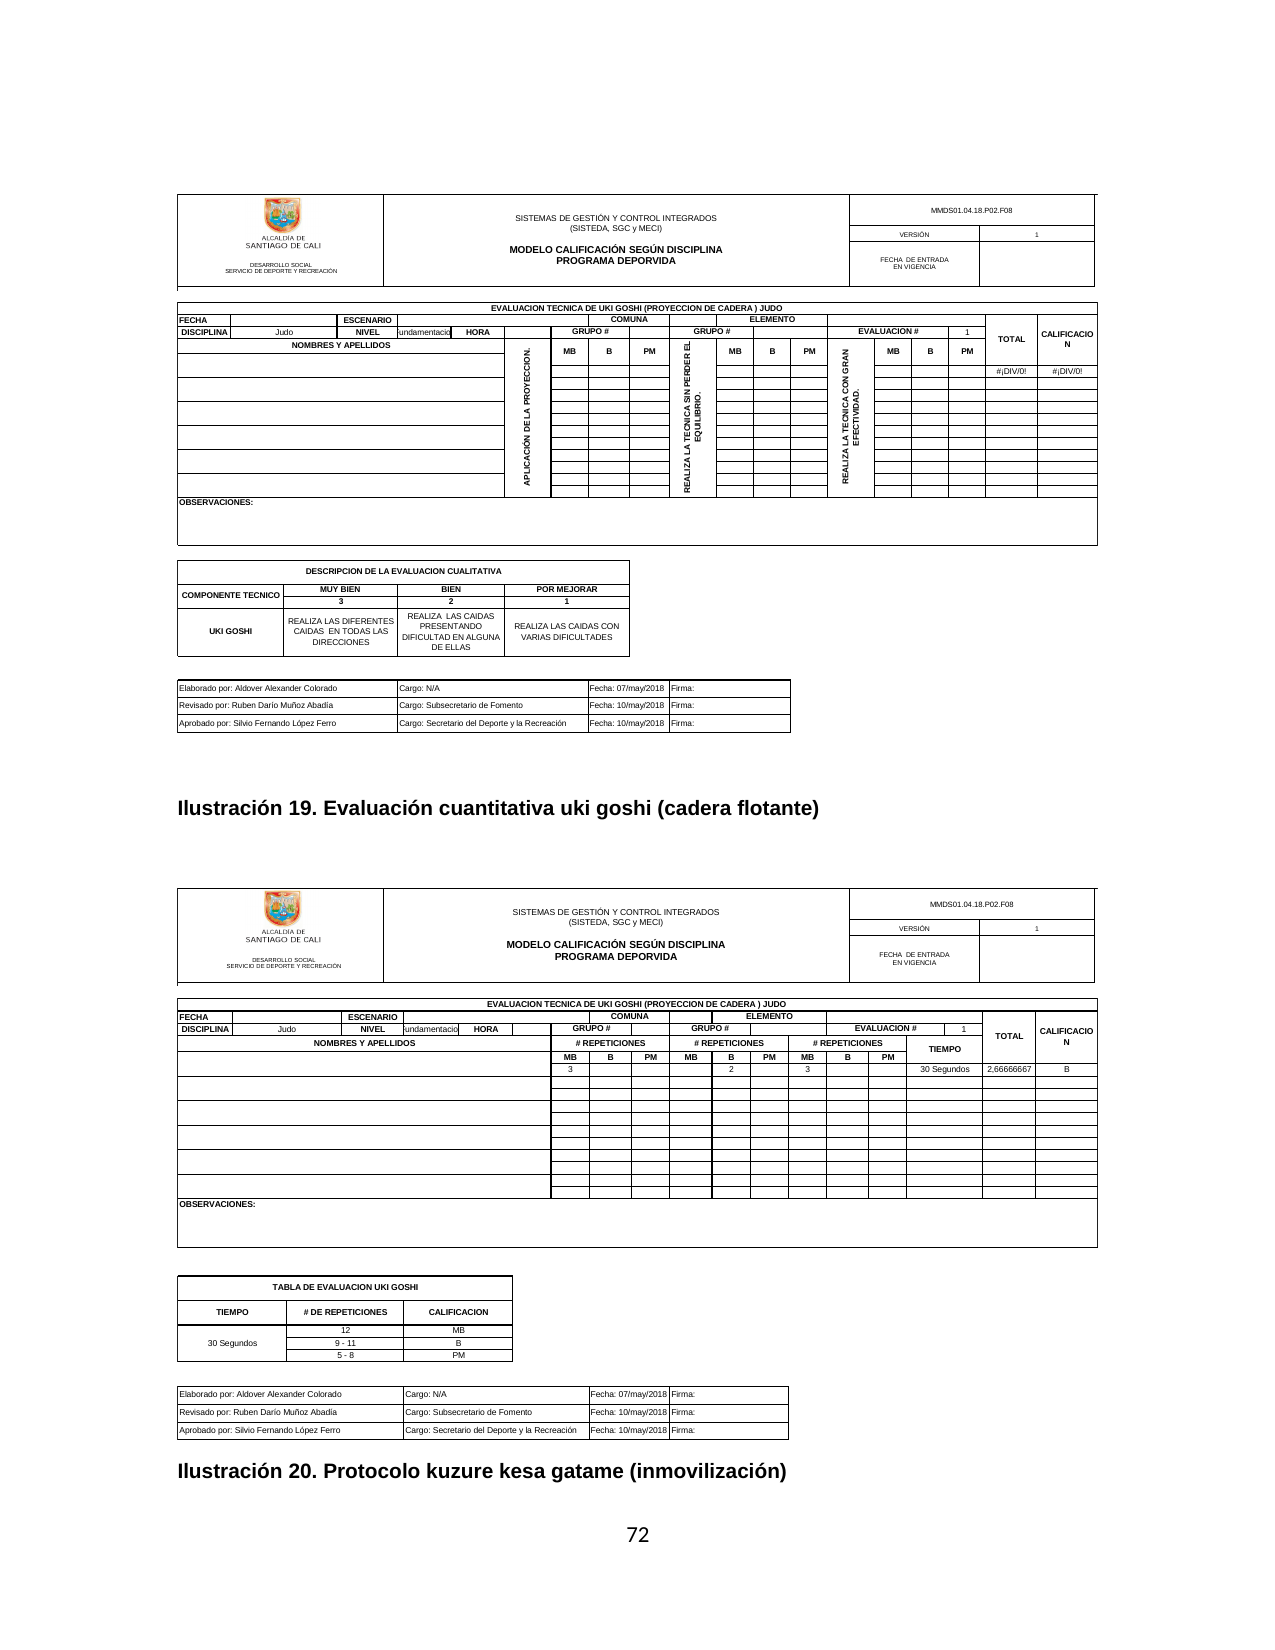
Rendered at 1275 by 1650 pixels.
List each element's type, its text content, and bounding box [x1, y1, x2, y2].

text Ilustración 20. Protocolo kuzure kesa gatame (inmovilización) [177, 1459, 1098, 1483]
text Ilustración 19. Evaluación cuantitativa uki goshi (cadera flotante) [177, 796, 1098, 820]
